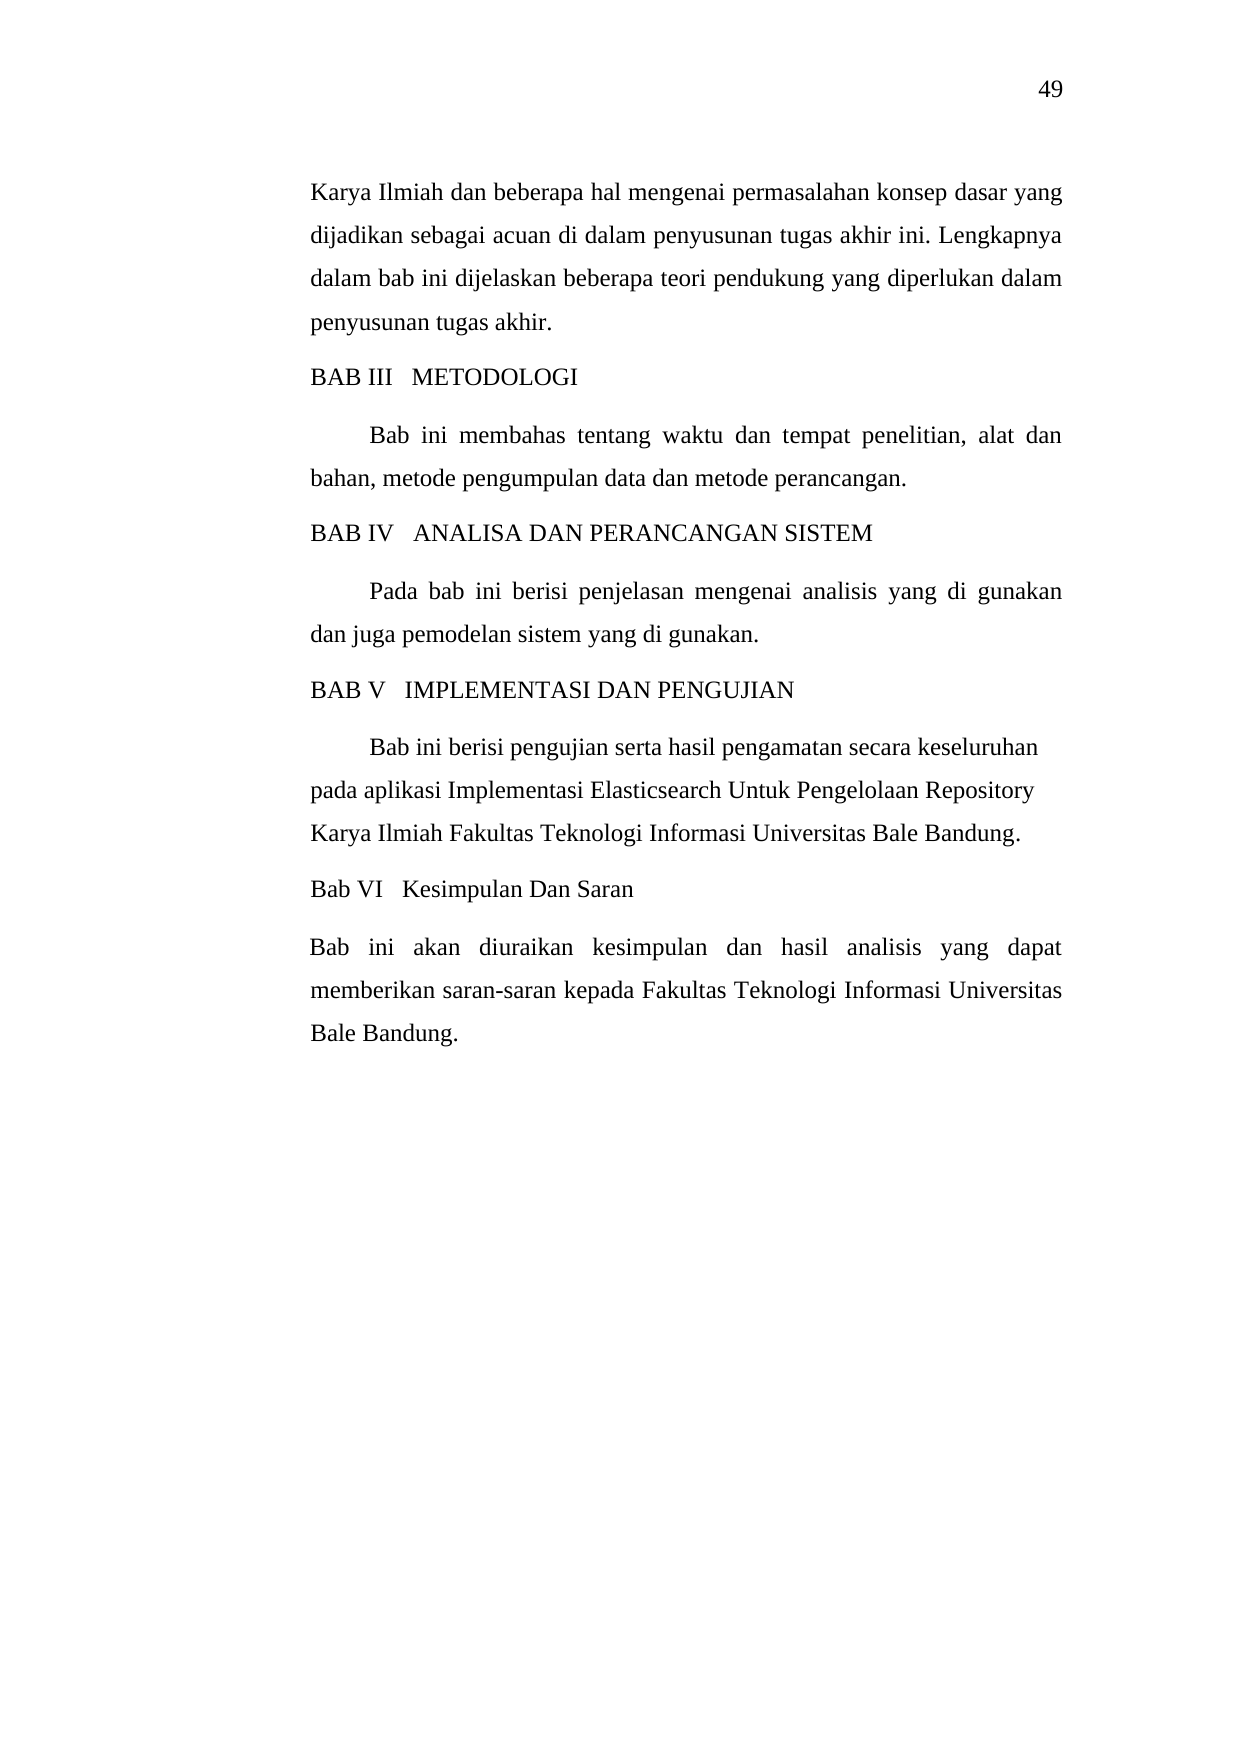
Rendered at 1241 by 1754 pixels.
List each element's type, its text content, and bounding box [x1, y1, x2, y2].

text Bab ini akan diuraikan kesimpulan dan hasil analisis yang dapat memberikan saran-saran kepada Fakultas Teknologi Informasi Universitas Bale Bandung. [309, 932, 1063, 1047]
text Bab ini berisi pengujian serta hasil pengamatan secara keseluruhan pada aplikasi Implementasi Elasticsearch Untuk Pengelolaan Repository Karya Ilmiah Fakultas Teknologi Informasi Universitas Bale Bandung. [310, 732, 1063, 847]
text Pada bab ini berisi penjelasan mengenai analisis yang di gunakan dan juga pemodelan sistem yang di gunakan. [310, 576, 1063, 648]
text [310, 177, 1063, 335]
text BAB V IMPLEMENTASI DAN PENGUJIAN [310, 675, 1063, 703]
text BAB IV ANALISA DAN PERANCANGAN SISTEM [310, 518, 1063, 547]
text BAB III METODOLOGI [310, 362, 1063, 391]
text Bab VI Kesimpulan Dan Saran [310, 874, 1063, 903]
text Bab ini membahas tentang waktu dan tempat penelitian, alat dan bahan, metode pengumpulan data dan metode perancangan. [310, 420, 1063, 492]
